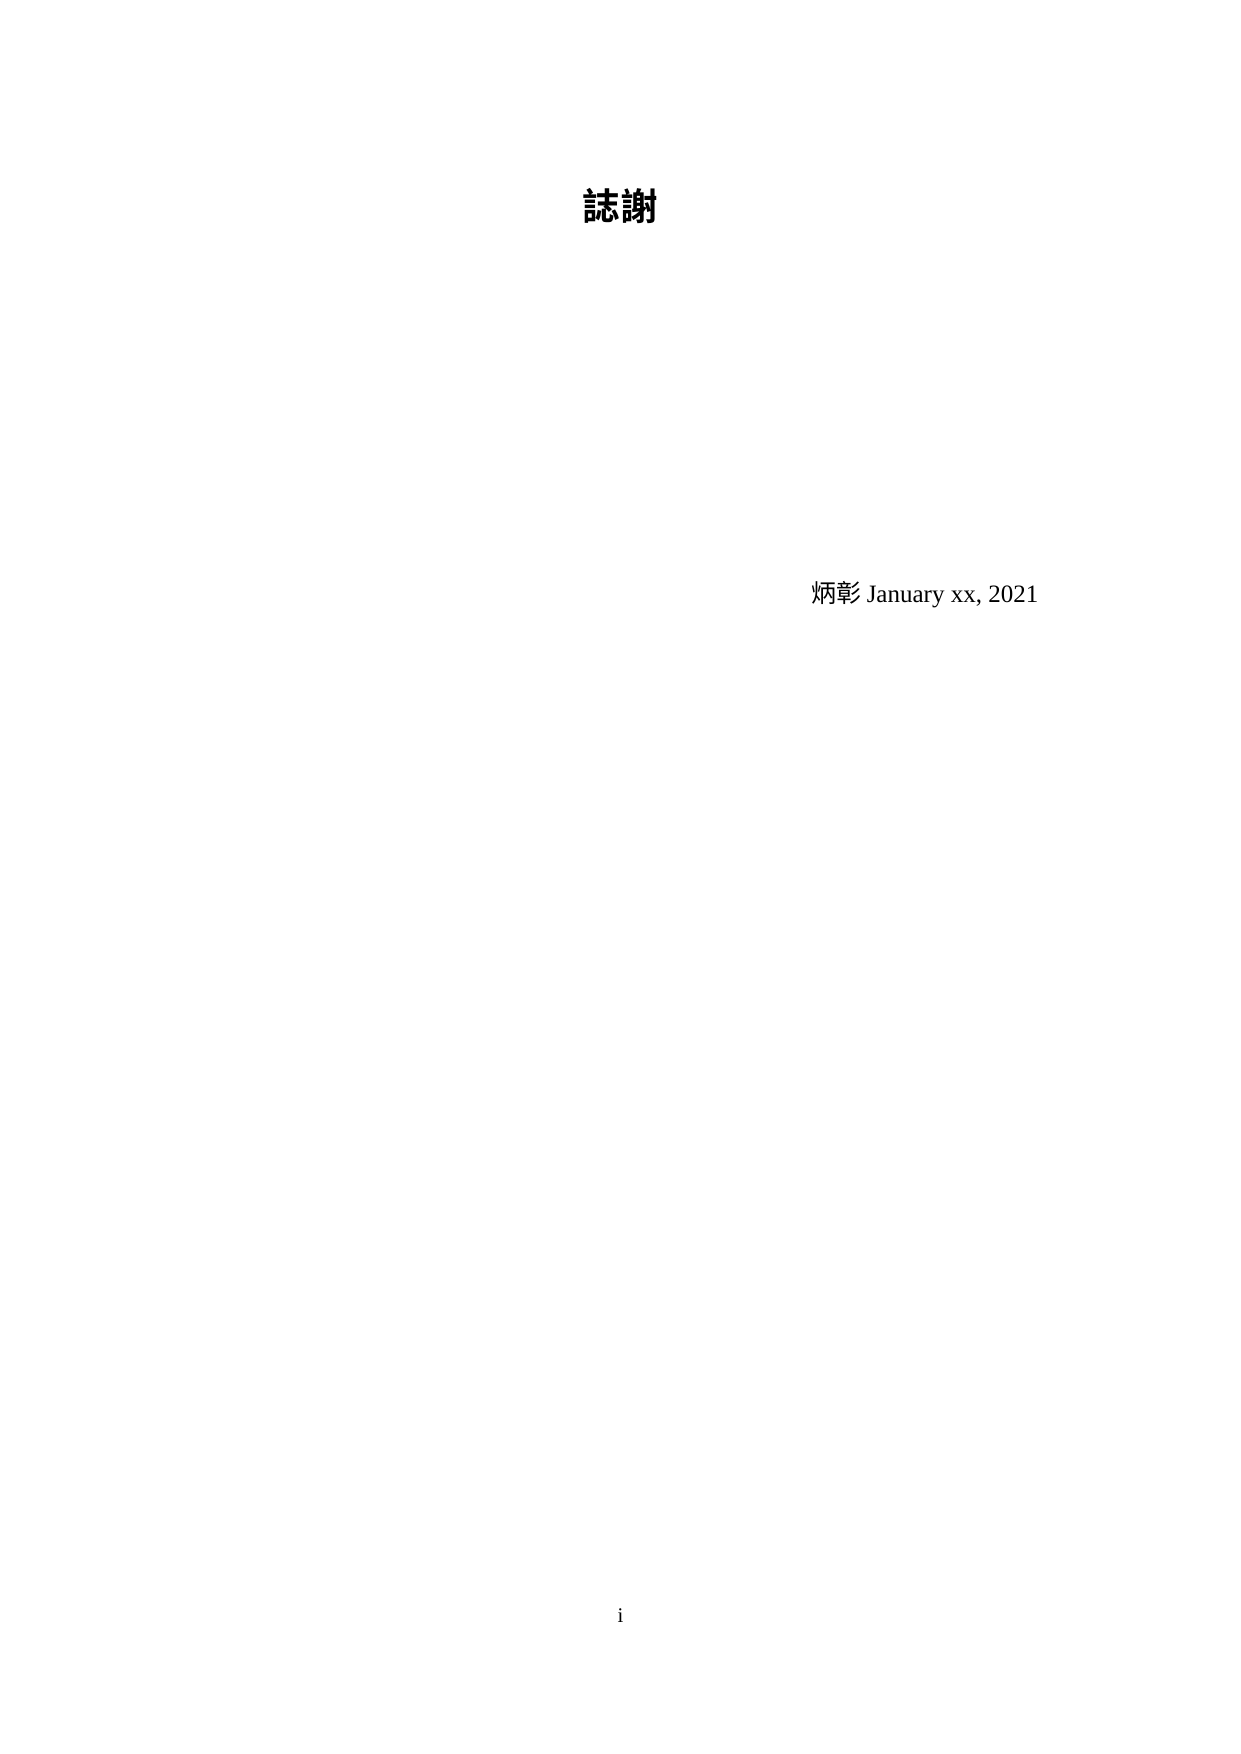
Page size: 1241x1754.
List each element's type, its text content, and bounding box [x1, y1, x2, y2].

title 誌謝 [177, 177, 1063, 231]
text 炳彰 January xx, 2021 [202, 573, 1038, 609]
